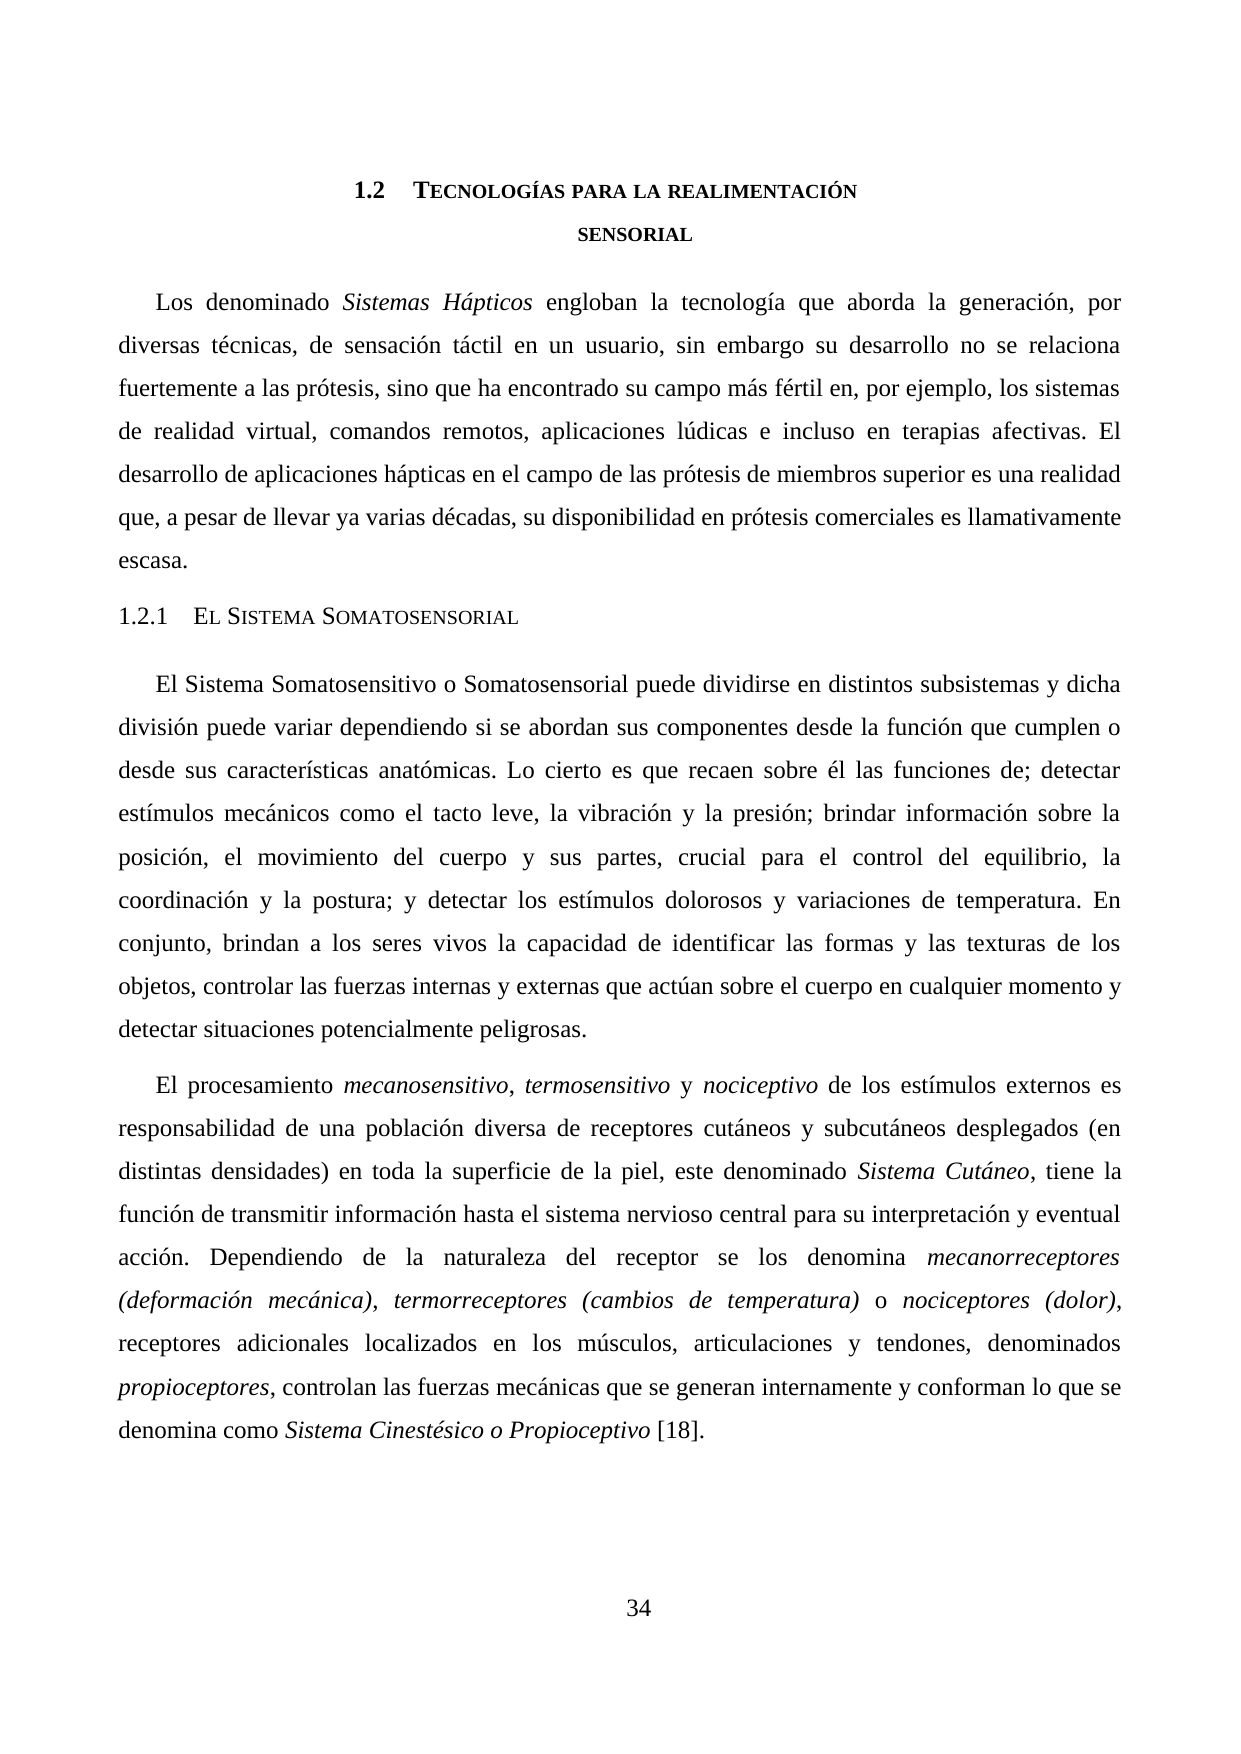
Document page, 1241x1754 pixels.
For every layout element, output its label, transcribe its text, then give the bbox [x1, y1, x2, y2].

text El Sistema Somatosensitivo o Somatosensorial puede dividirse en distintos subsistemas y dicha división puede variar dependiendo si se abordan sus componentes desde la función que cumplen o desde sus características anatómicas. Lo cierto es que recaen sobre él las funciones de; detectar estímulos mecánicos como el tacto leve, la vibración y la presión; brindar información sobre la posición, el movimiento del cuerpo y sus partes, crucial para el control del equilibrio, la coordinación y la postura; y detectar los estímulos dolorosos y variaciones de temperatura. En conjunto, brindan a los seres vivos la capacidad de identificar las formas y las texturas de los objetos, controlar las fuerzas internas y externas que actúan sobre el cuerpo en cualquier momento y detectar situaciones potencialmente peligrosas. [118, 669, 1122, 1043]
text Los denominado Sistemas Hápticos engloban la tecnología que aborda la generación, por diversas técnicas, de sensación táctil en un usuario, sin embargo su desarrollo no se relaciona fuertemente a las prótesis, sino que ha encontrado su campo más fértil en, por ejemplo, los sistemas de realidad virtual, comandos remotos, aplicaciones lúdicas e incluso en terapias afectivas. El desarrollo de aplicaciones hápticas en el campo de las prótesis de miembros superior es una realidad que, a pesar de llevar ya varias décadas, su disponibilidad en prótesis comerciales es llamativamente escasa. [118, 287, 1122, 574]
subtitle El Sistema Somatosensorial [118, 601, 1122, 630]
subtitle Tecnologías para la realimentación sensorial [325, 175, 886, 247]
text El procesamiento mecanosensitivo, termosensitivo y nociceptivo de los estímulos externos es responsabilidad de una población diversa de receptores cutáneos y subcutáneos desplegados (en distintas densidades) en toda la superficie de la piel, este denominado Sistema Cutáneo, tiene la función de transmitir información hasta el sistema nervioso central para su interpretación y eventual acción. Dependiendo de la naturaleza del receptor se los denomina mecanorreceptores (deformación mecánica), termorreceptores (cambios de temperatura) o nociceptores (dolor), receptores adicionales localizados en los músculos, articulaciones y tendones, denominados propioceptores, controlan las fuerzas mecánicas que se generan internamente y conforman lo que se denomina como Sistema Cinestésico o Propioceptivo [18]. [118, 1070, 1122, 1443]
